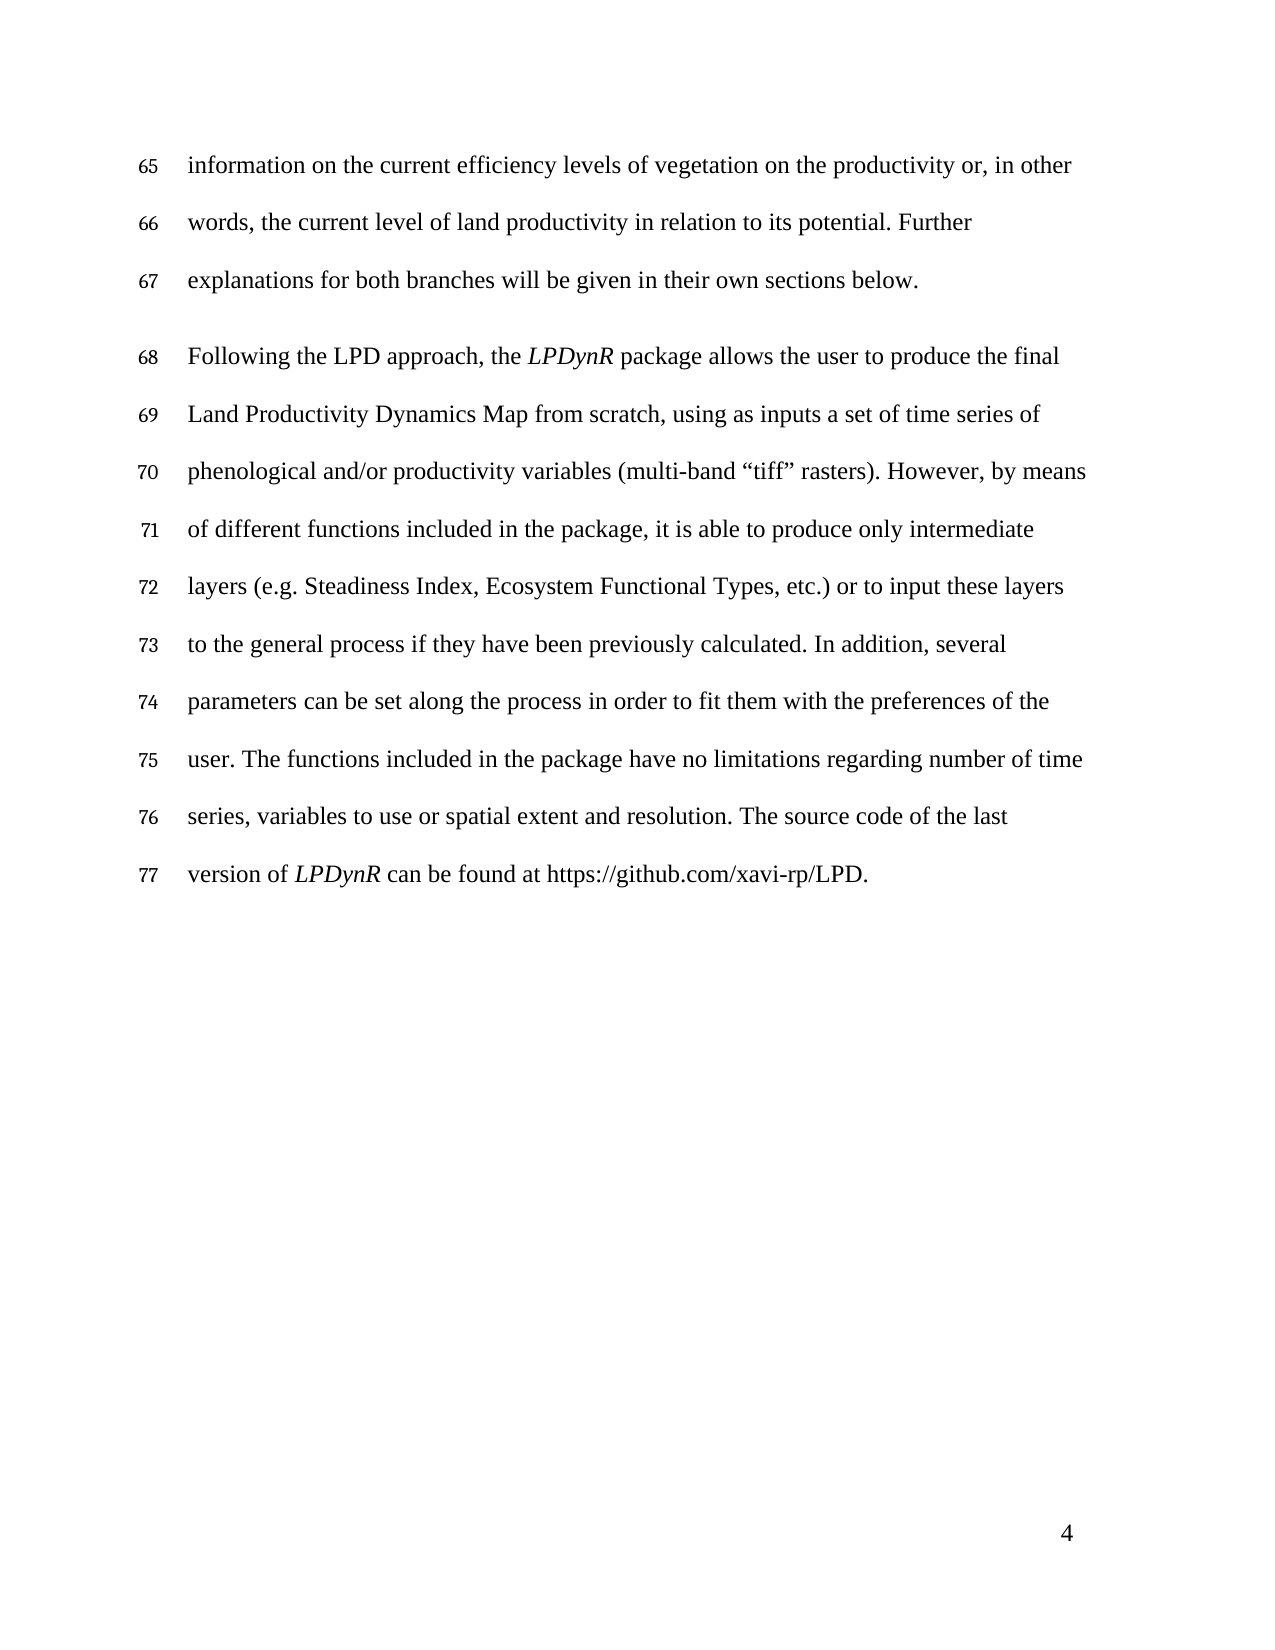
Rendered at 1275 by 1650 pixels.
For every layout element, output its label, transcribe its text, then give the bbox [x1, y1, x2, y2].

text Following the LPD approach, the LPDynR package allows the user to produce the final Land Productivity Dynamics Map from scratch, using as inputs a set of time series of phenological and/or productivity variables (multi-band “tiff” rasters). However, by means of different functions included in the package, it is able to produce only intermediate layers (e.g. Steadiness Index, Ecosystem Functional Types, etc.) or to input these layers to the general process if they have been previously calculated. In addition, several parameters can be set along the process in order to fit them with the preferences of the user. The functions included in the package have no limitations regarding number of time series, variables to use or spatial extent and resolution. The source code of the last version of LPDynR can be found at https://github.com/xavi-rp/LPD. [187, 341, 1087, 887]
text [187, 150, 1087, 294]
